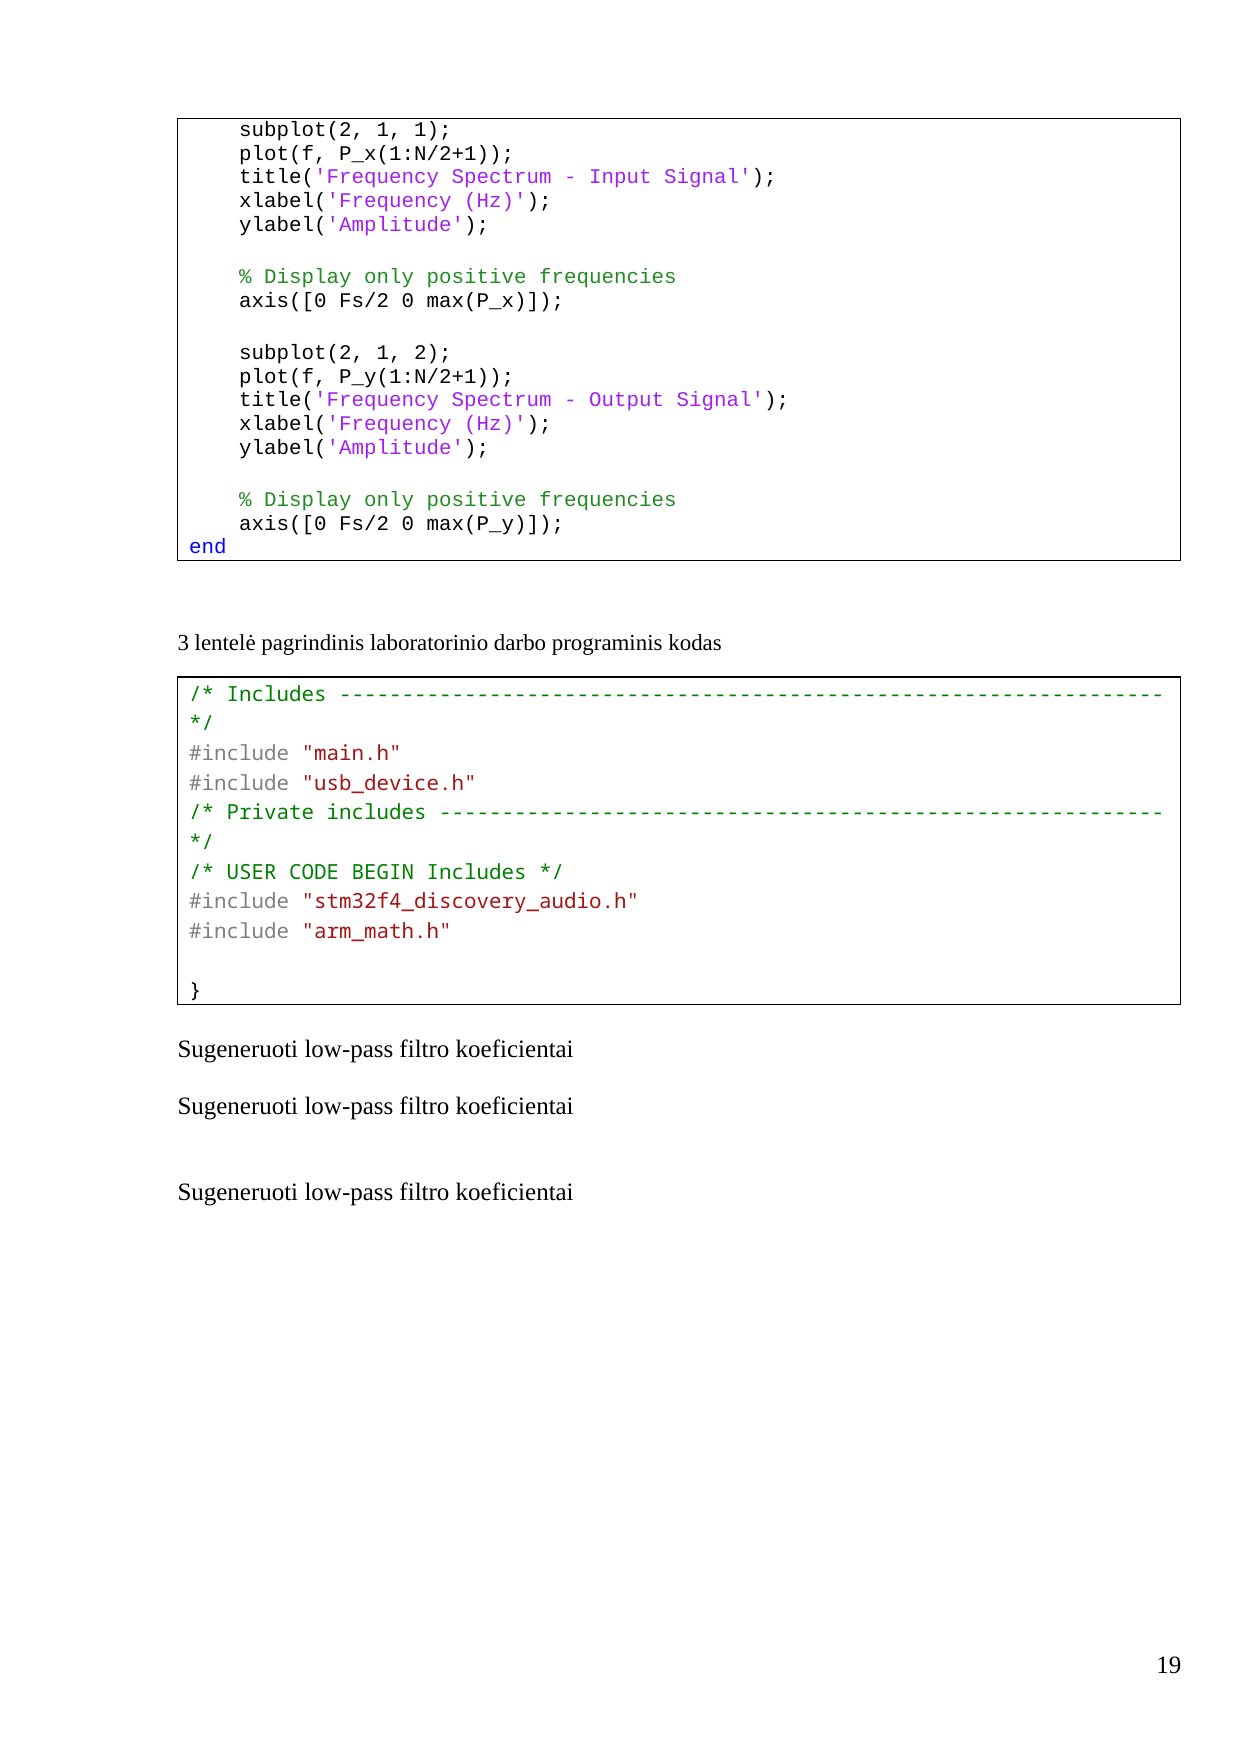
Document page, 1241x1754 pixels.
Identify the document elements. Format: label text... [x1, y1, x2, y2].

text Sugeneruoti low-pass filtro koeficientai [177, 1091, 1181, 1120]
text Sugeneruoti low-pass filtro koeficientai [177, 1177, 1181, 1206]
text Sugeneruoti low-pass filtro koeficientai [177, 1034, 1181, 1062]
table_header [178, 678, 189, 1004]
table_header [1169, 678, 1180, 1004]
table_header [178, 119, 1180, 560]
